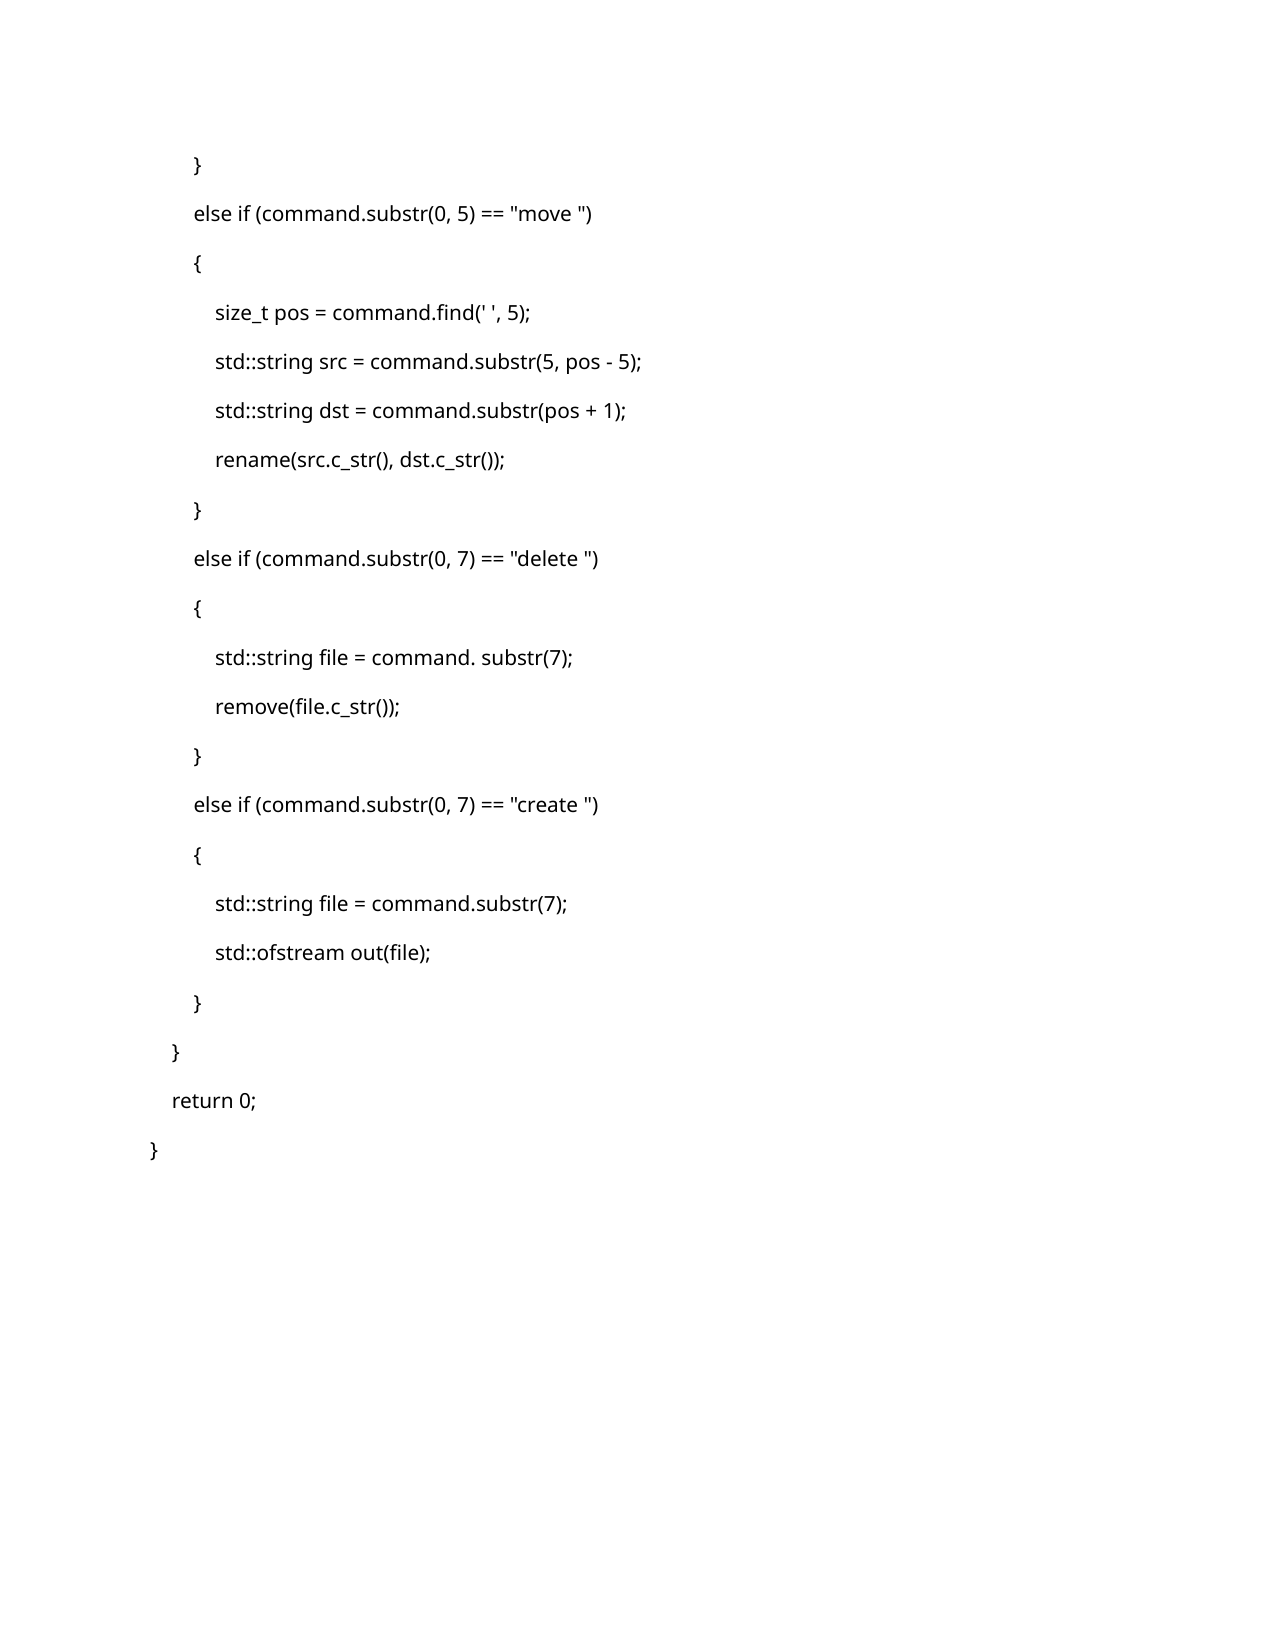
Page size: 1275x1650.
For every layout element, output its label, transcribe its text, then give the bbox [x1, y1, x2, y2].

text } [150, 1037, 1125, 1065]
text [150, 347, 1125, 376]
text else if (command.substr(0, 5) == "move ") [150, 199, 1125, 228]
text else if (command.substr(0, 7) == "create ") [150, 791, 1125, 819]
text } [150, 495, 1125, 523]
text { [150, 248, 1125, 277]
text remove(file.c_str()); [150, 692, 1125, 720]
text } [150, 741, 1125, 770]
text size_t pos = command.find(' ', 5); [150, 298, 1125, 326]
text std::ofstream out(file); [150, 938, 1125, 967]
text std::string file = command.substr(7); [150, 889, 1125, 917]
text { [150, 840, 1125, 868]
text std::string file = command. substr(7); [150, 643, 1125, 671]
text } [150, 1135, 1125, 1164]
text return 0; [150, 1086, 1125, 1114]
text { [150, 593, 1125, 622]
text else if (command.substr(0, 7) == "delete ") [150, 544, 1125, 573]
text } [150, 150, 1125, 178]
text rename(src.c_str(), dst.c_str()); [150, 446, 1125, 474]
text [150, 396, 1125, 425]
text } [150, 988, 1125, 1016]
